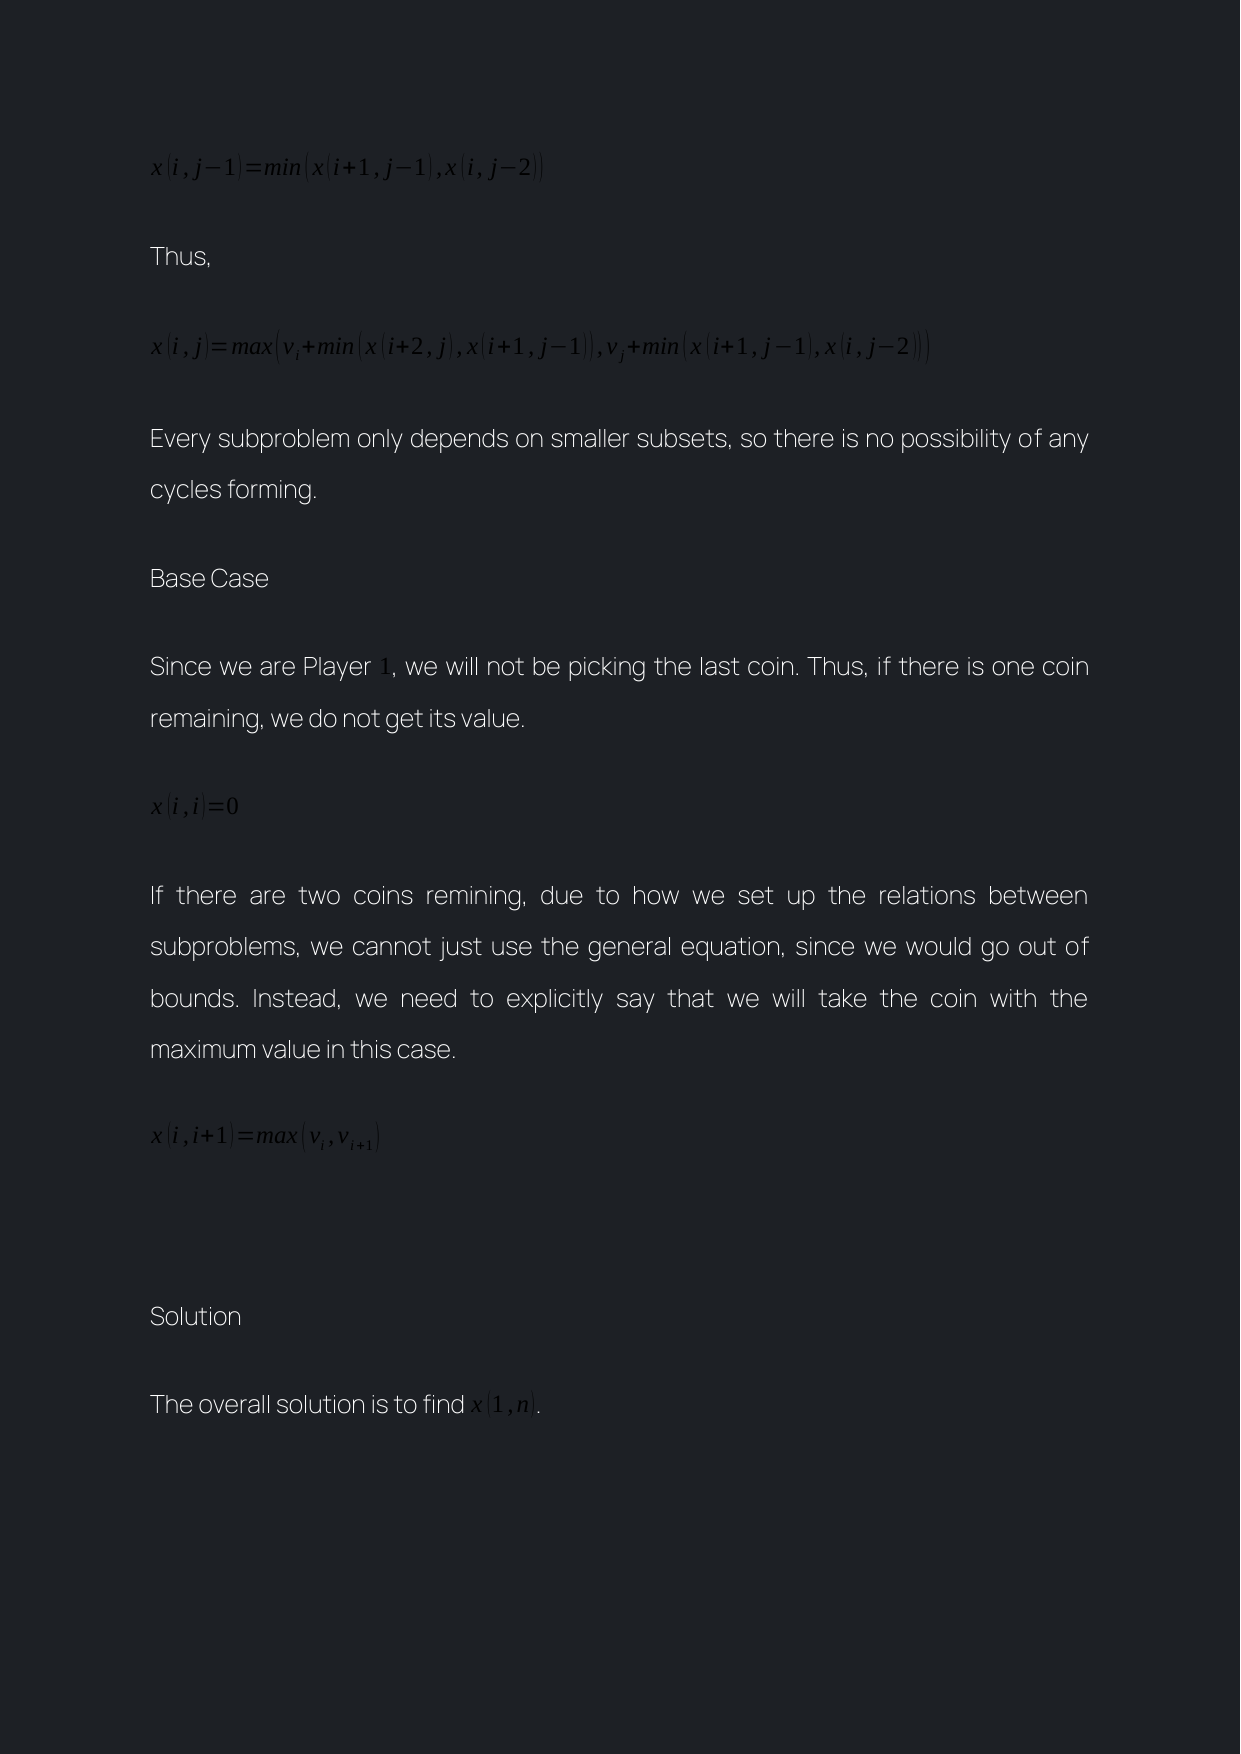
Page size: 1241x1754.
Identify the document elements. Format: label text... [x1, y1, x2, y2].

subtitle Solution [150, 1298, 1090, 1332]
subtitle Base Case [150, 560, 1090, 594]
text Every subproblem only depends on smaller subsets, so there is no possibility of any cycles forming. [150, 420, 1090, 506]
text Since we are Player , we will not be picking the last coin. Thus, if there is one coin remaining, we do not get its value. [150, 649, 1090, 734]
text Thus, [150, 239, 1090, 273]
text The overall solution is to find . [150, 1387, 1090, 1421]
text If there are two coins remining, due to how we set up the relations between subproblems, we cannot just use the general equation, since we would go out of bounds. Instead, we need to explicitly say that we will take the coin with the maximum value in this case. [150, 878, 1090, 1066]
